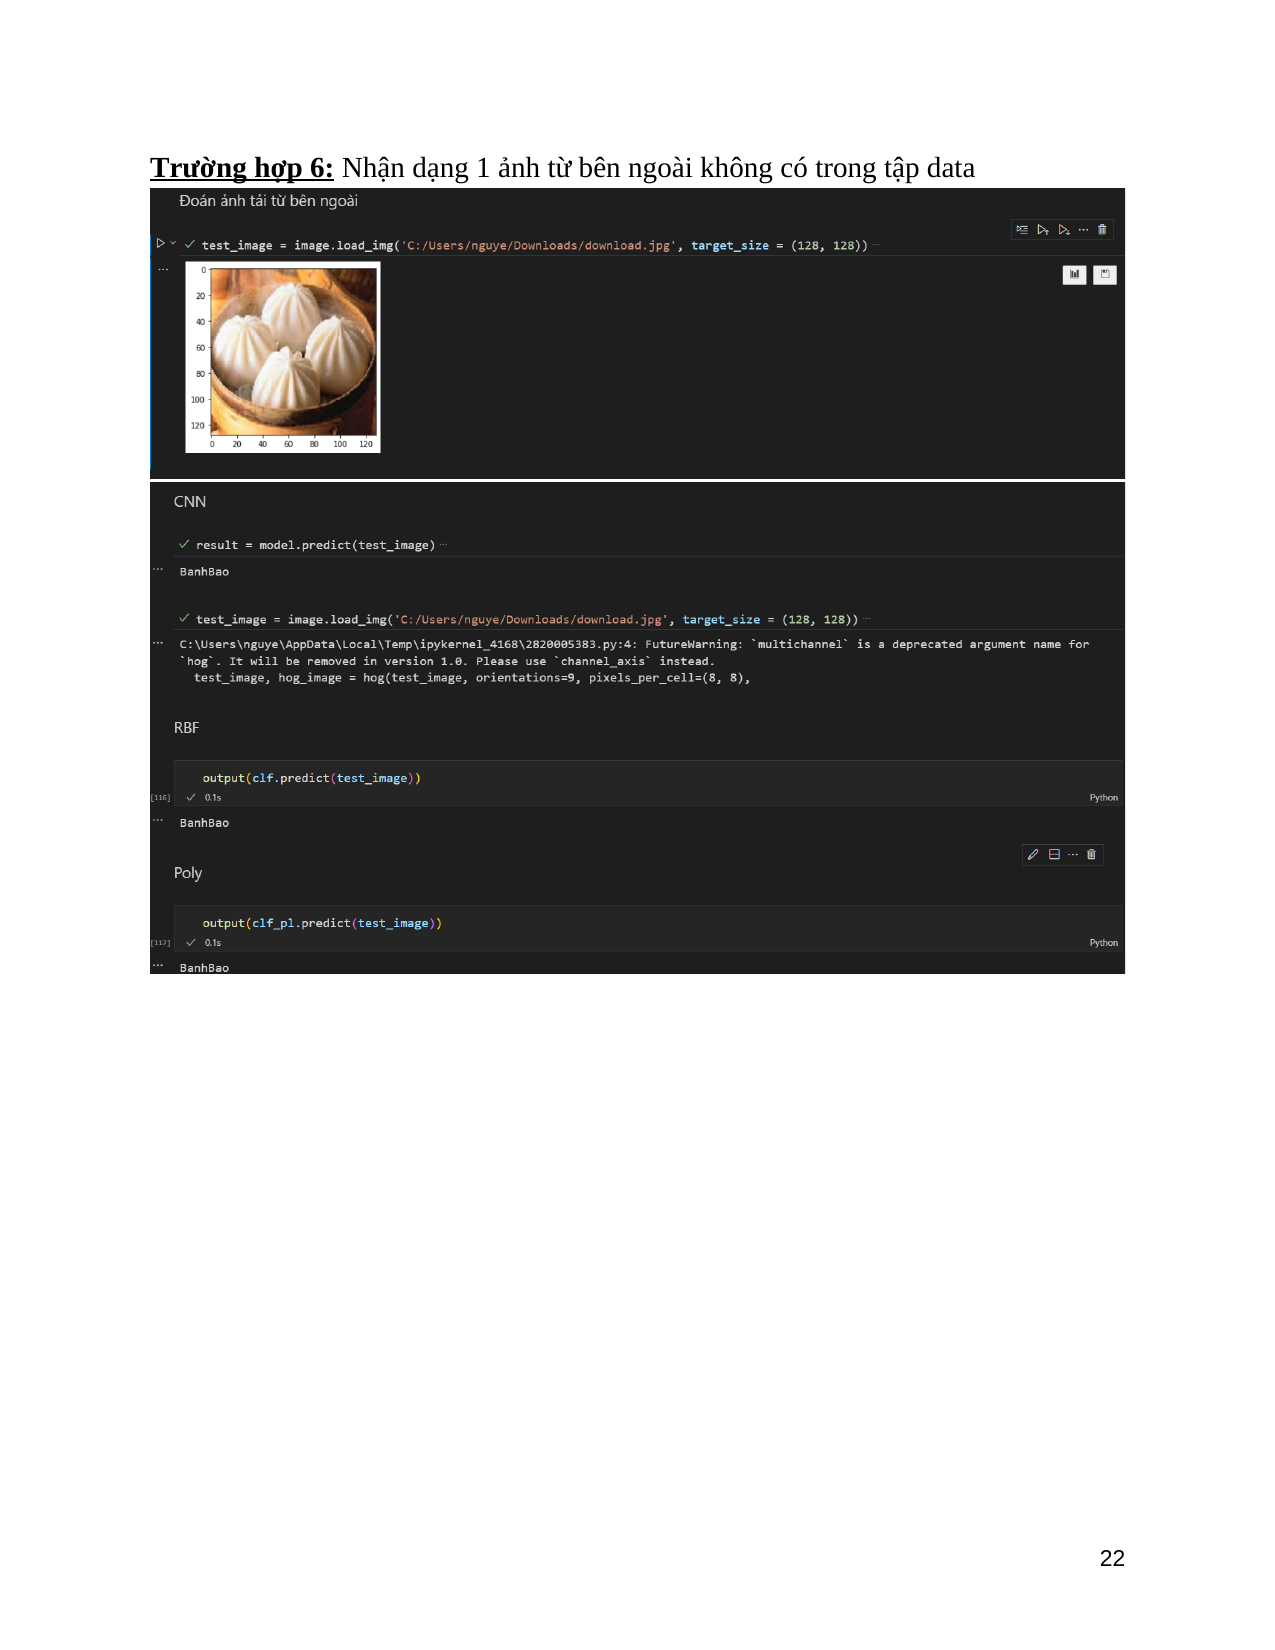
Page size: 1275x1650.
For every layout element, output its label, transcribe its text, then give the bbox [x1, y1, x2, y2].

text Trường hợp 6: Nhận dạng 1 ảnh từ bên ngoài không có trong tập data [150, 150, 1125, 183]
picture [150, 482, 1125, 974]
picture [150, 188, 1125, 479]
